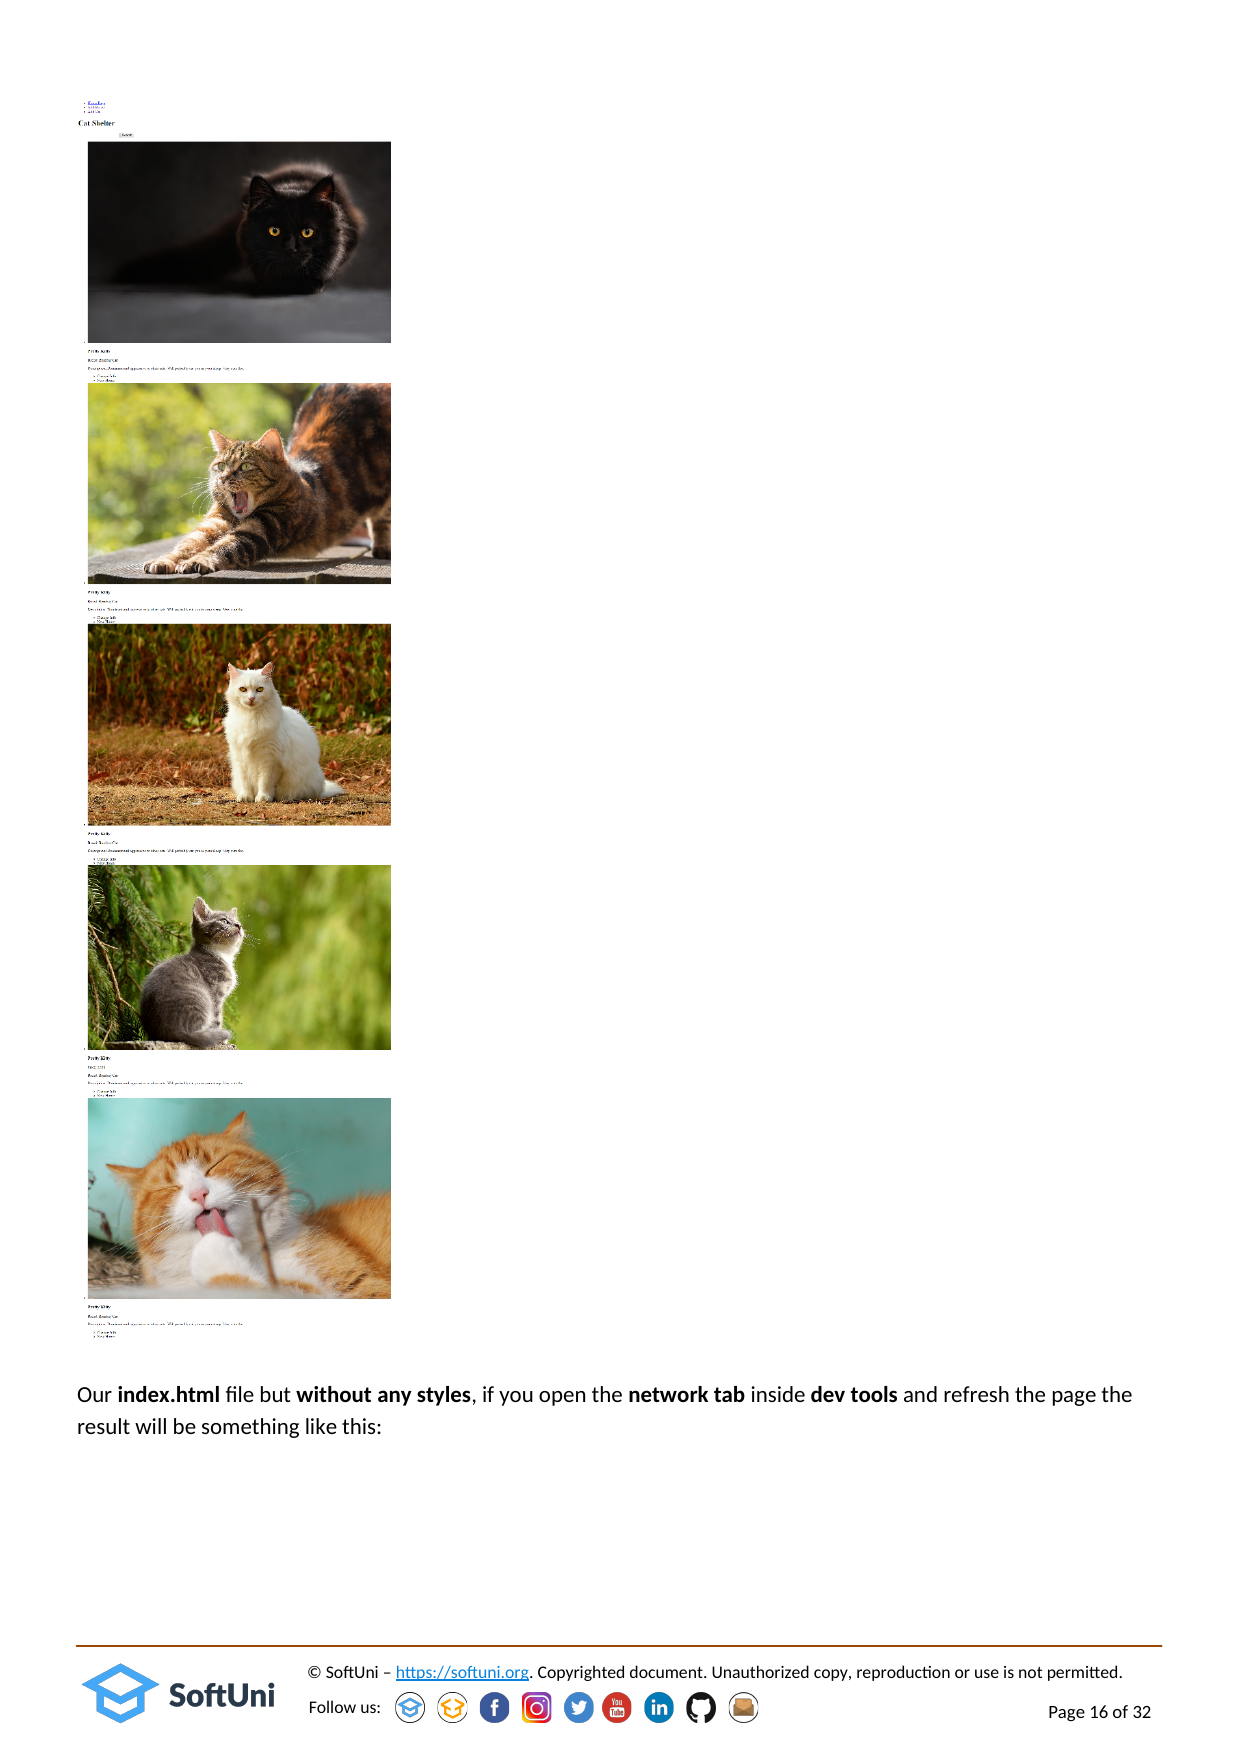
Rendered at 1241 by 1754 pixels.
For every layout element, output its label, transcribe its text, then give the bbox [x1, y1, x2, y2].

picture [395, 1692, 425, 1723]
picture [644, 1692, 653, 1701]
picture [437, 1692, 468, 1723]
list Our index.html file but without any styles, if you open the network tab inside dev tools and refresh the page the result will be something like this: [77, 1380, 1163, 1440]
picture [686, 1692, 716, 1723]
picture [522, 1692, 552, 1723]
picture [665, 1692, 674, 1701]
picture [644, 1714, 653, 1723]
picture [728, 1692, 759, 1723]
picture [665, 1714, 674, 1723]
picture [658, 1705, 667, 1714]
picture [564, 1692, 594, 1723]
picture [75, 1658, 281, 1729]
picture [479, 1692, 510, 1723]
picture [76, 95, 531, 1344]
picture [602, 1692, 632, 1723]
